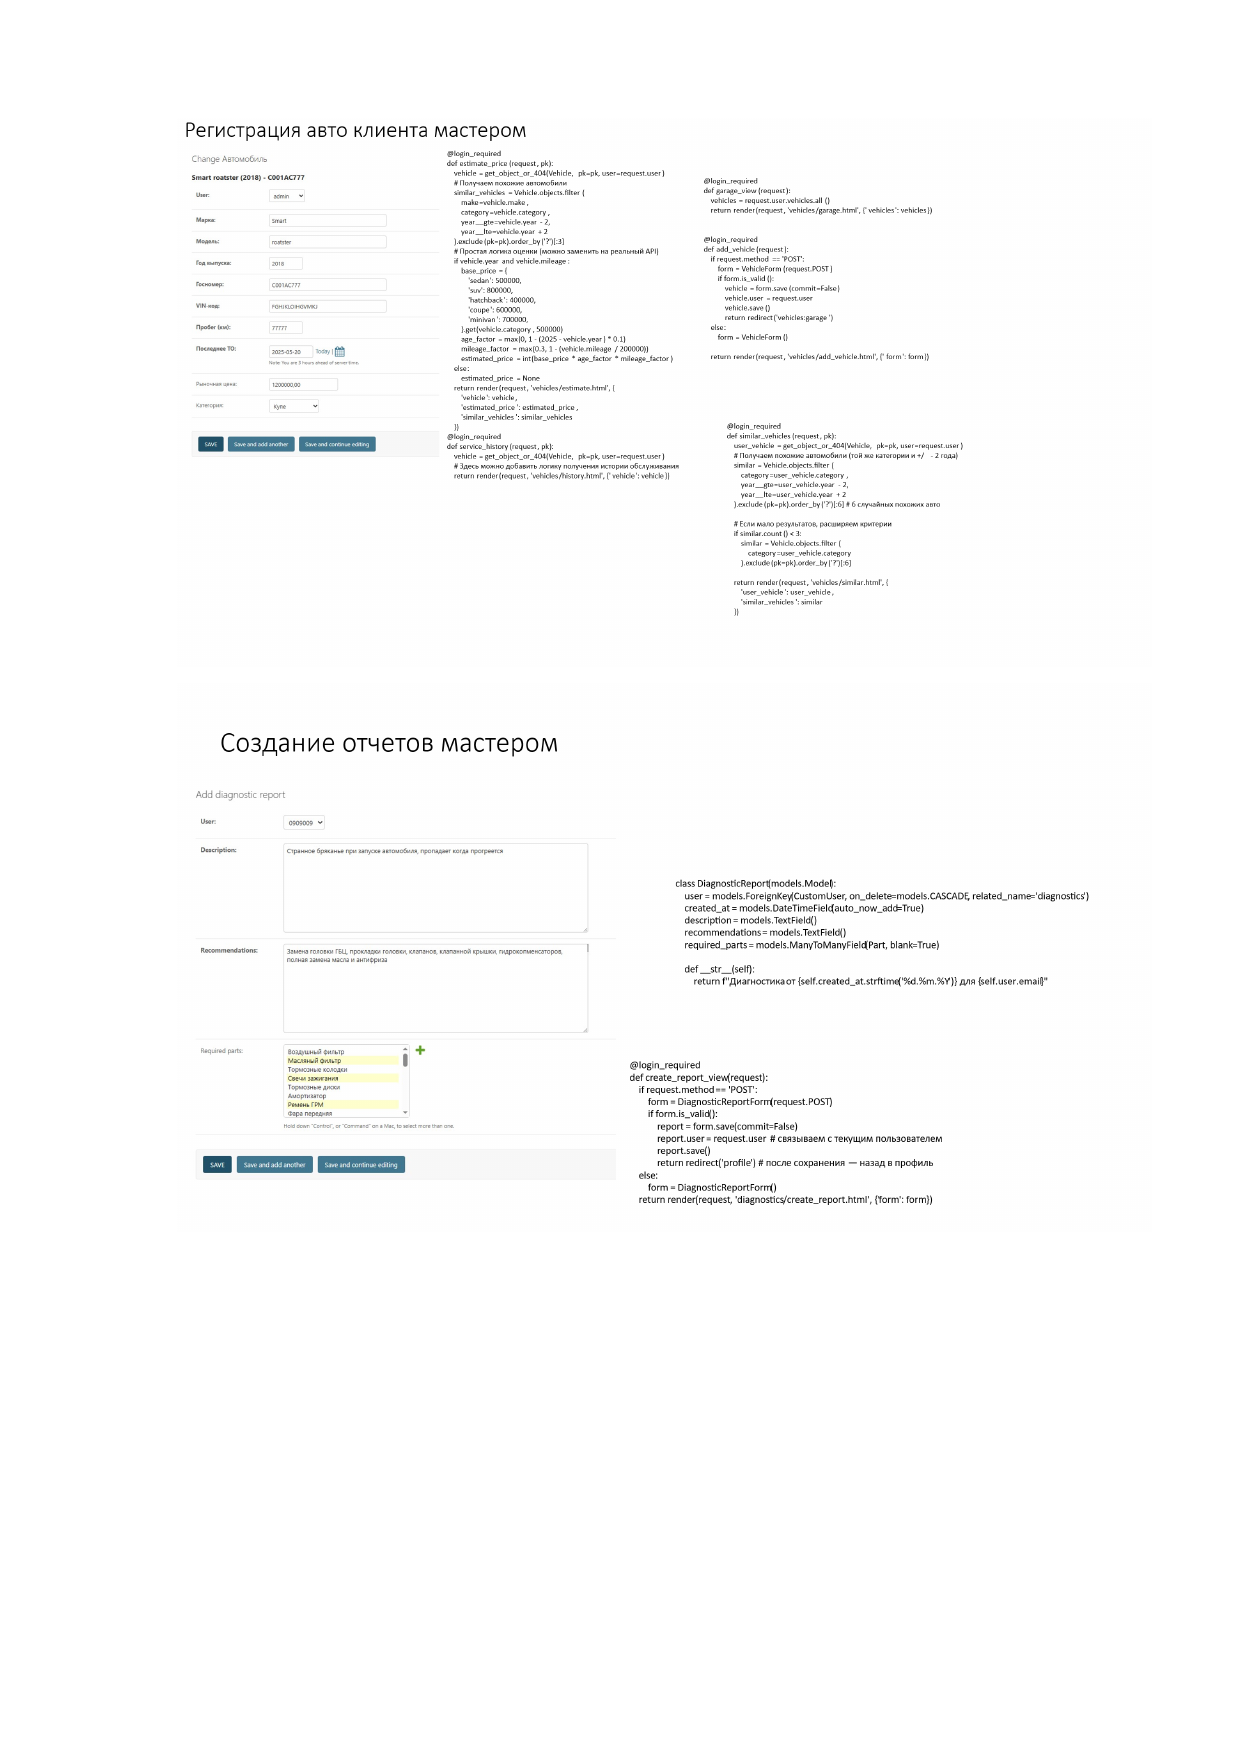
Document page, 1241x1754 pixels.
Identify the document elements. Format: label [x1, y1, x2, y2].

picture [177, 118, 1152, 667]
picture [177, 683, 1152, 1232]
